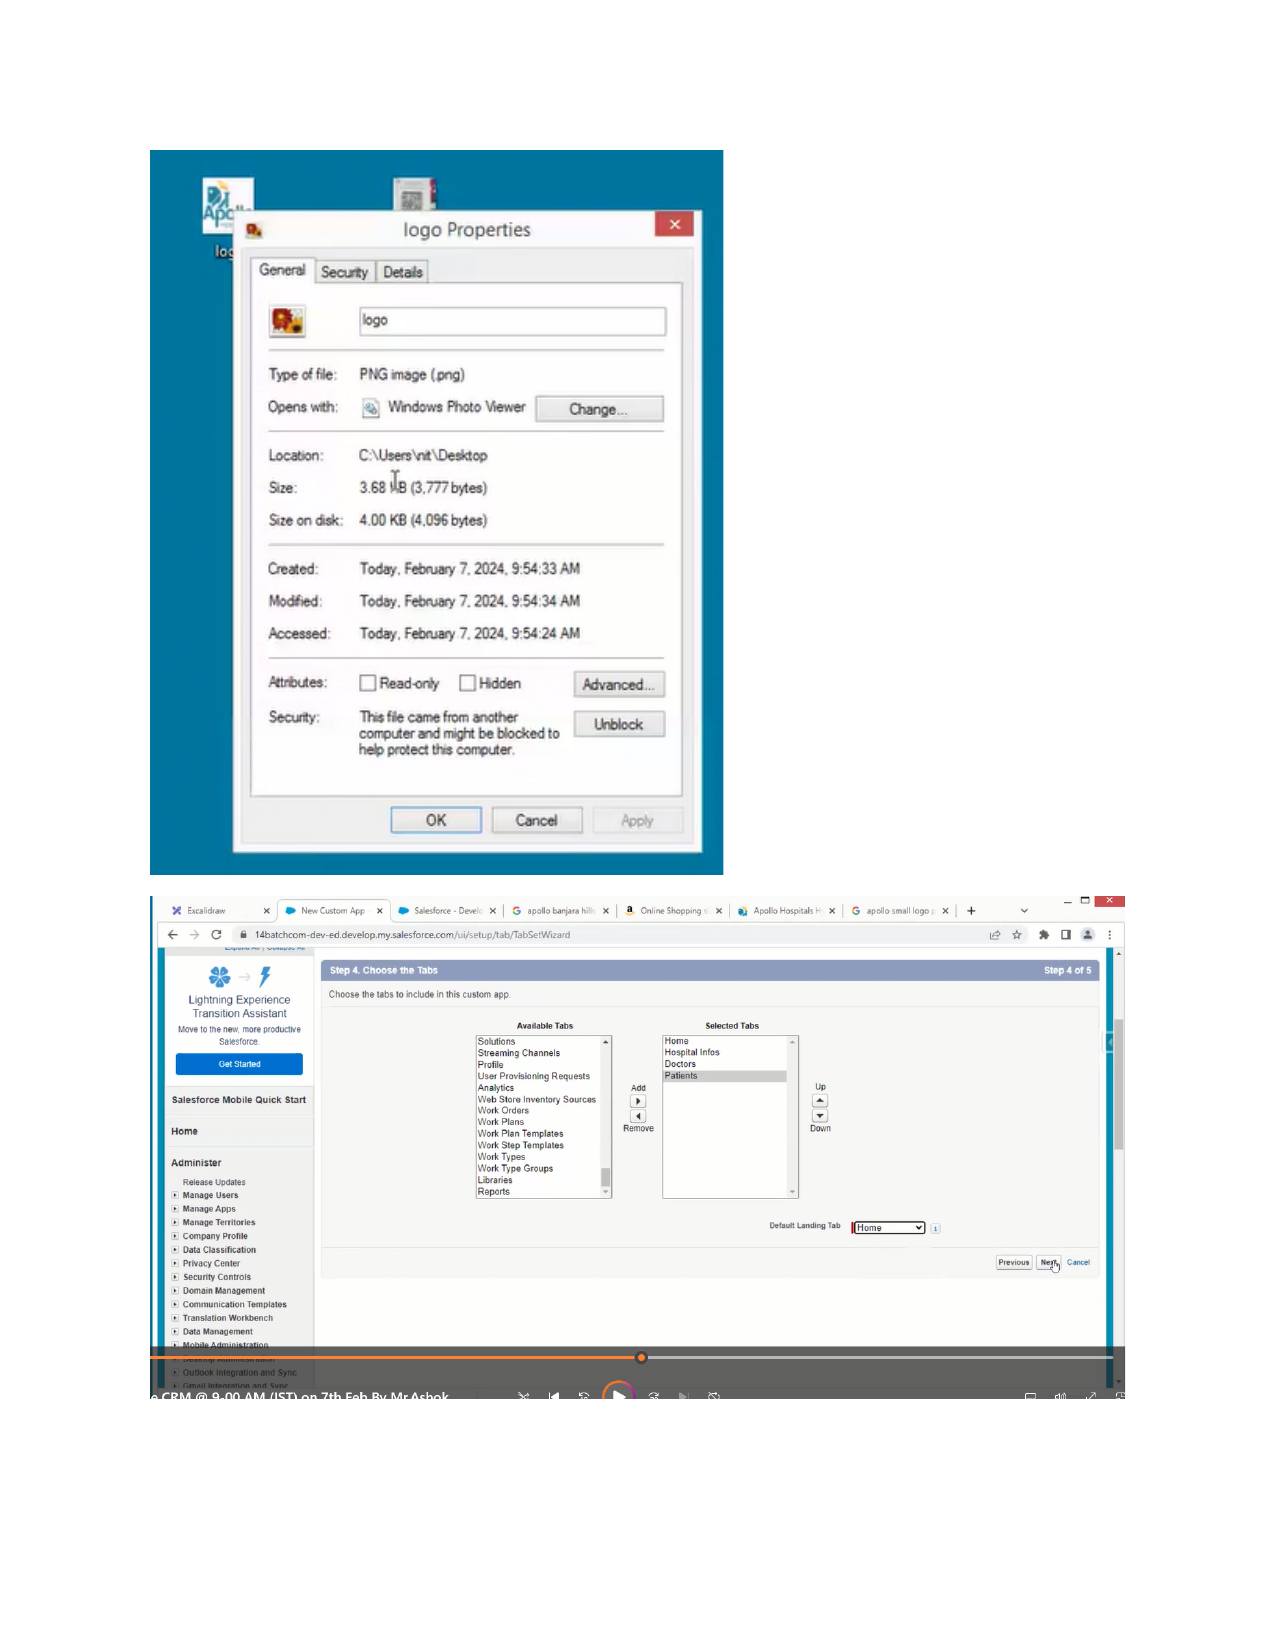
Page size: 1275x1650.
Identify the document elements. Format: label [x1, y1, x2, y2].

picture [150, 896, 1125, 1399]
picture [202, 177, 703, 854]
